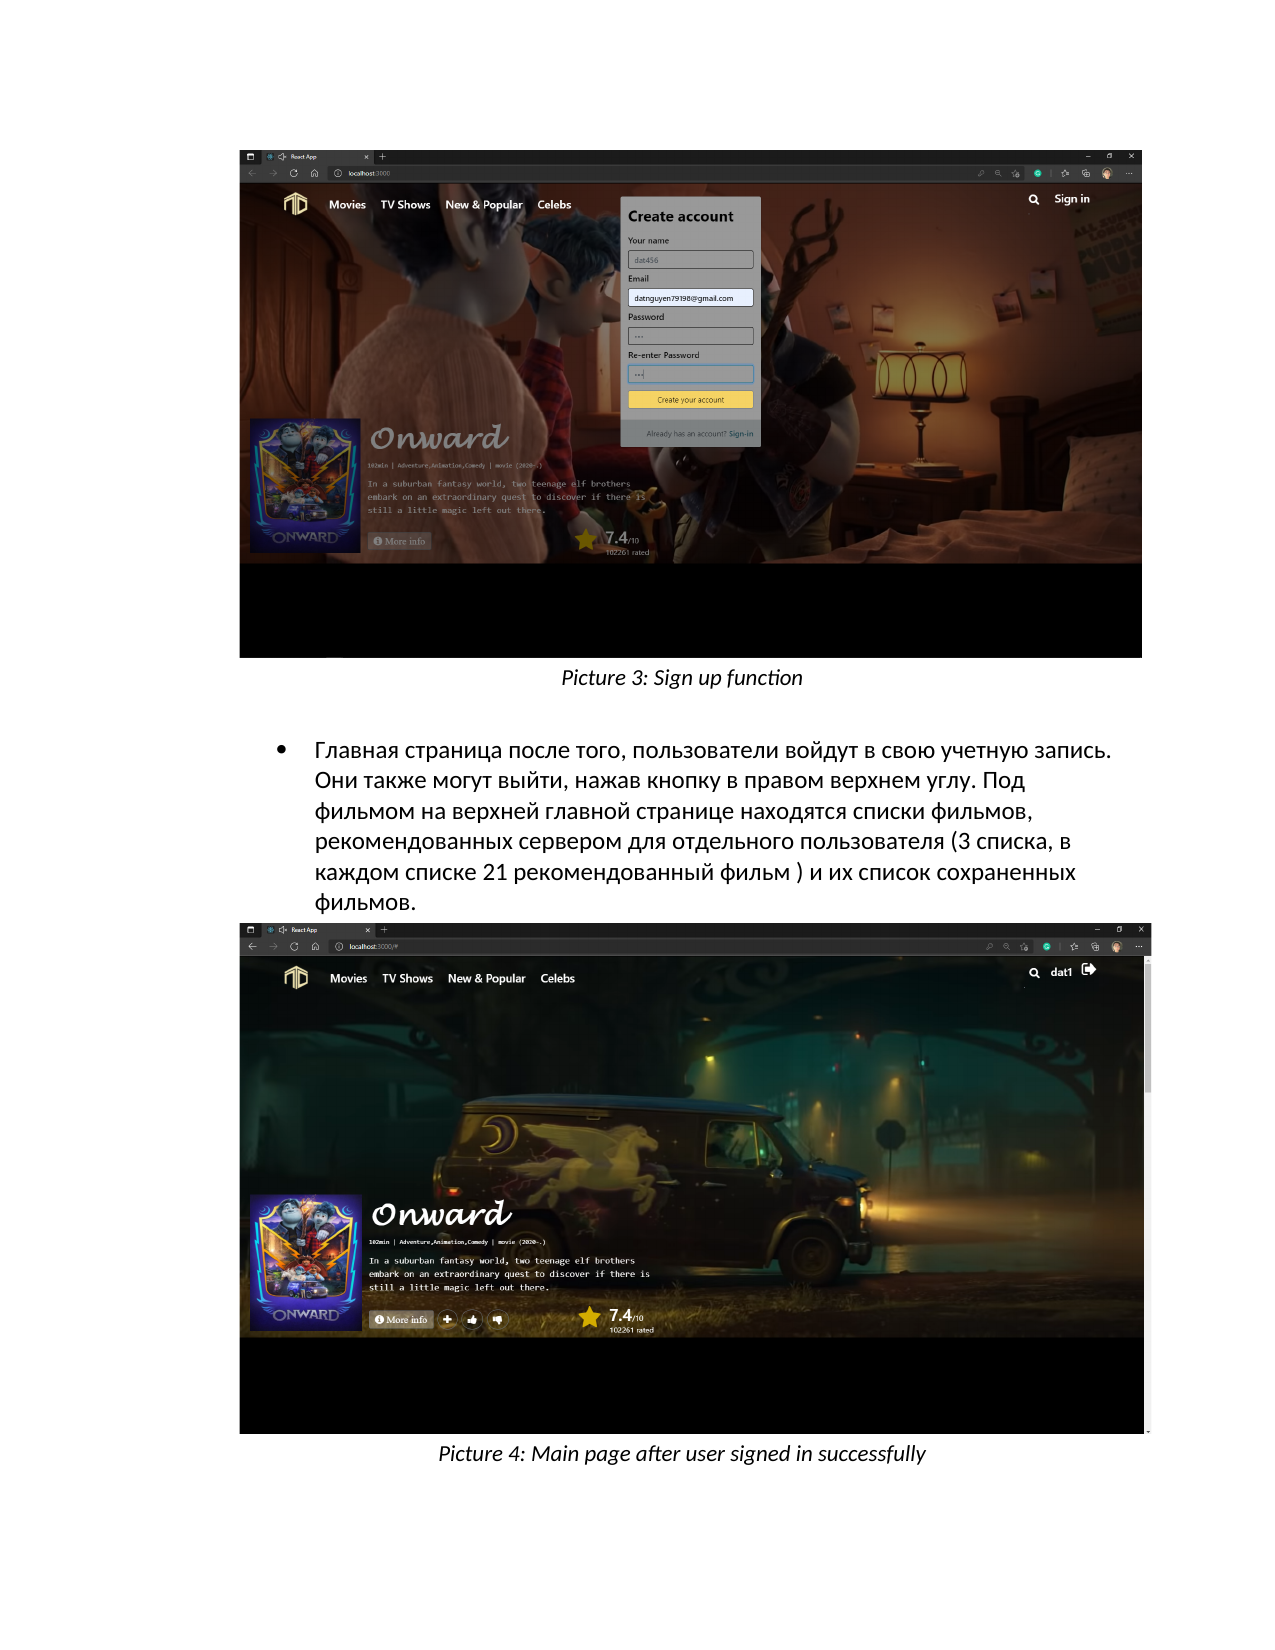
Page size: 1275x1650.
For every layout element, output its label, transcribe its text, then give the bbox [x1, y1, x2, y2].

picture [239, 150, 1142, 658]
text Picture 3: Sign up function [239, 663, 1125, 692]
list Главная страница после того, пользователи войдут в свою учетную запись. Они также могут выйти, нажав кнопку в правом верхнем углу. Под фильмом на верхней главной странице находятся списки фильмов, рекомендованных сервером для отдельного пользователя (3 списка, в каждом списке 21 рекомендованный фильм ) и их список сохраненных фильмов. [277, 734, 1125, 917]
picture [239, 923, 1152, 1434]
text Picture 4: Main page after user signed in successfully [239, 1439, 1125, 1467]
